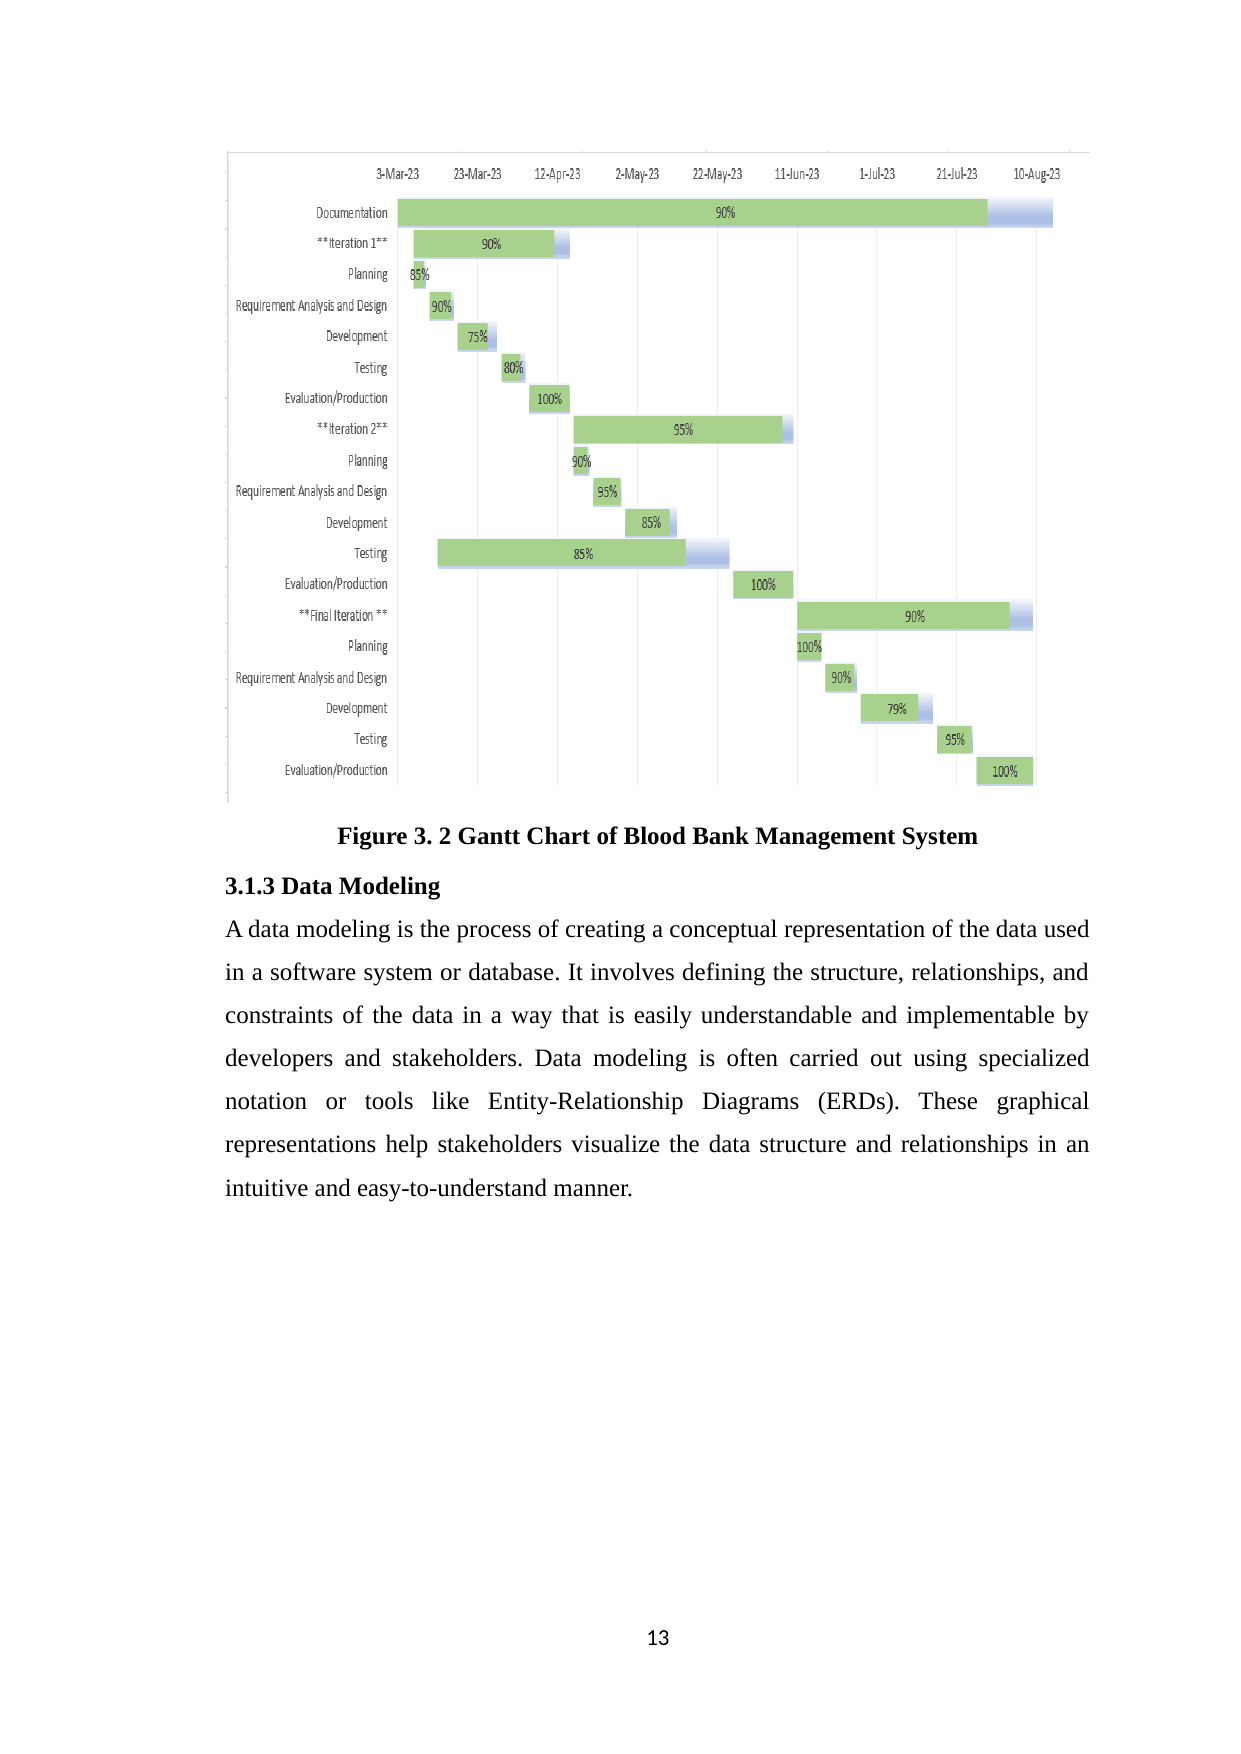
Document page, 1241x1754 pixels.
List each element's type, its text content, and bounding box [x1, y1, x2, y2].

text A data modeling is the process of creating a conceptual representation of the data used in a software system or database. It involves defining the structure, relationships, and constraints of the data in a way that is easily understandable and implementable by developers and stakeholders. Data modeling is often carried out using specialized notation or tools like Entity-Relationship Diagrams (ERDs). These graphical representations help stakeholders visualize the data structure and relationships in an intuitive and easy-to-understand manner. [225, 914, 1090, 1201]
subtitle 3.1.3 Data Modeling [225, 871, 1090, 899]
text Figure 3. 2 Gantt Chart of Blood Bank Management System [225, 821, 1090, 850]
picture [225, 150, 1091, 803]
